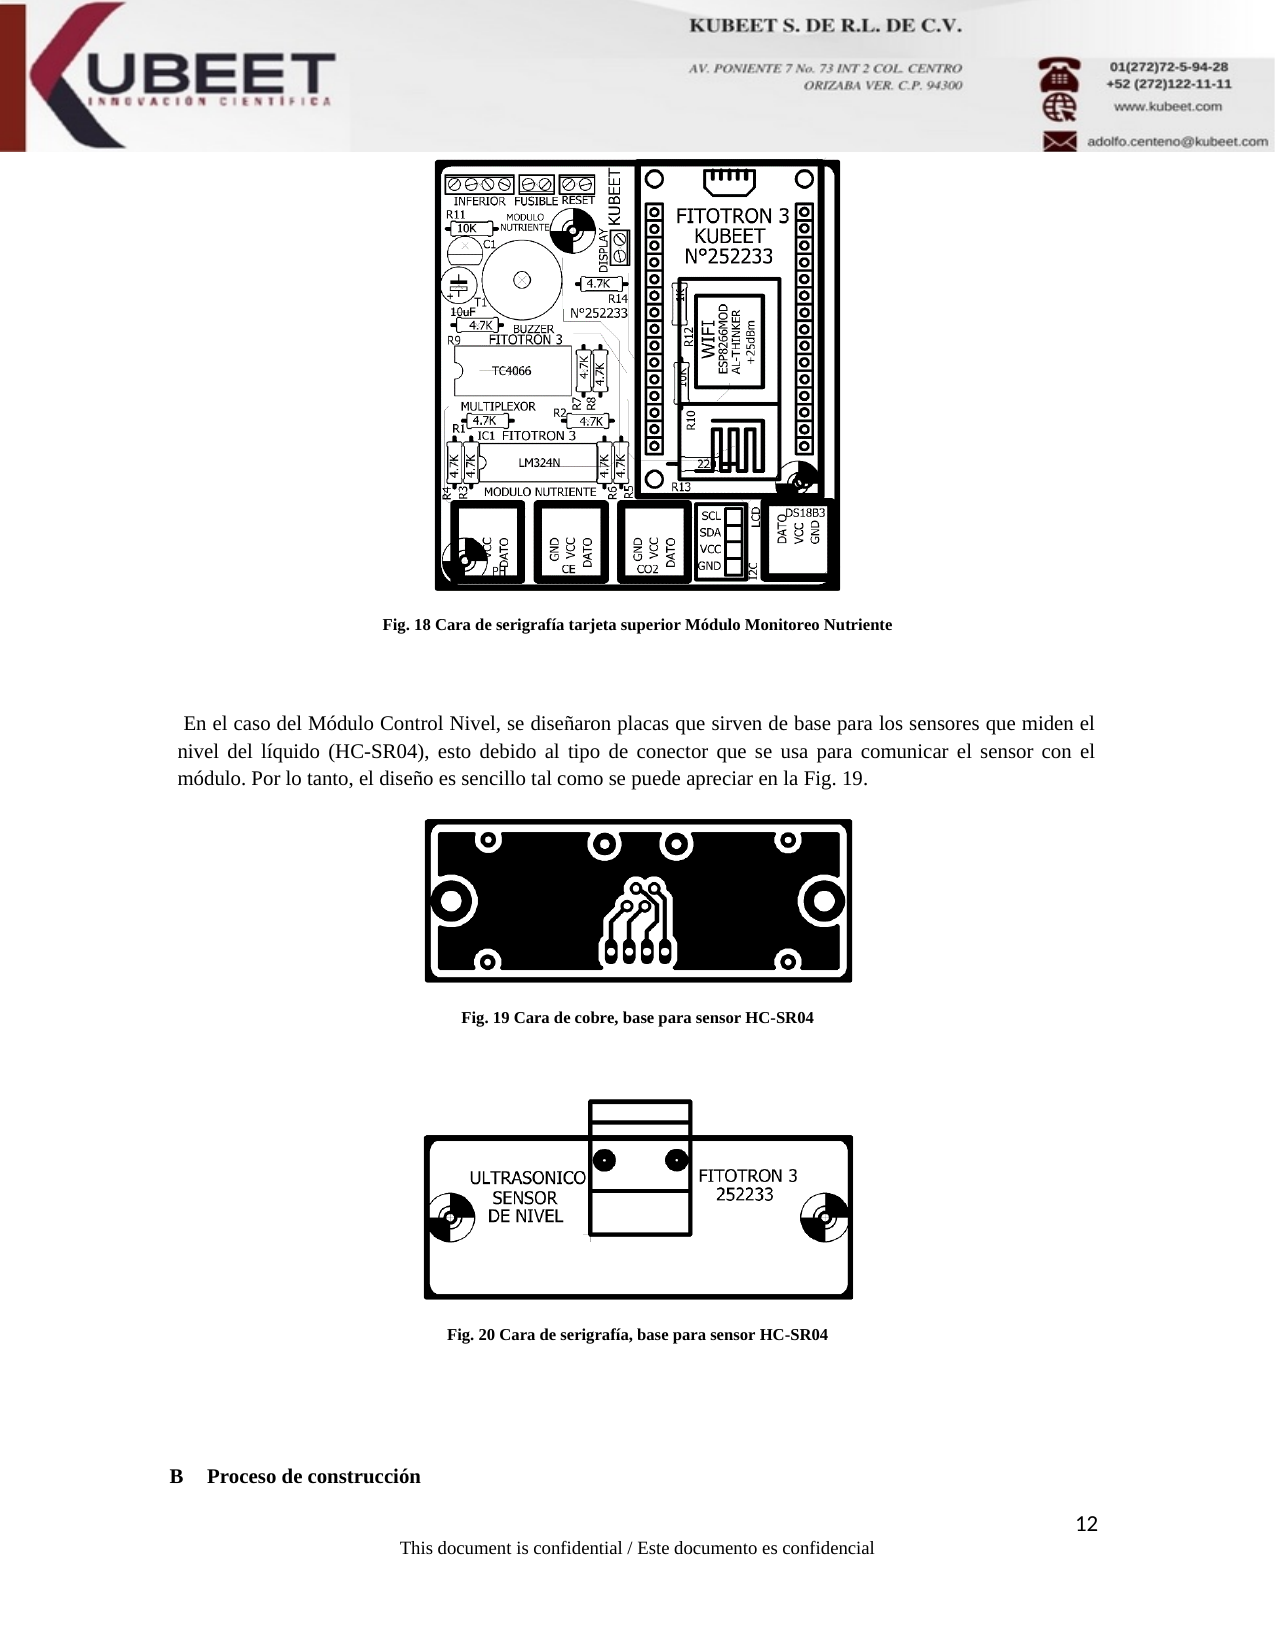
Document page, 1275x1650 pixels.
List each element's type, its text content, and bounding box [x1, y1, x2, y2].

subtitle B Proceso de construcción [169, 1464, 1098, 1488]
picture [0, 0, 1275, 152]
picture [422, 1099, 854, 1300]
text En el caso del Módulo Control Nivel, se diseñaron placas que sirven de base para los sensores que miden el nivel del líquido (HC-SR04), esto debido al tipo de conector que se usa para comunicar el sensor con el módulo. Por lo tanto, el diseño es sencillo tal como se puede apreciar en la Fig. 19. [177, 711, 1098, 790]
picture [434, 155, 841, 591]
picture [422, 814, 853, 983]
